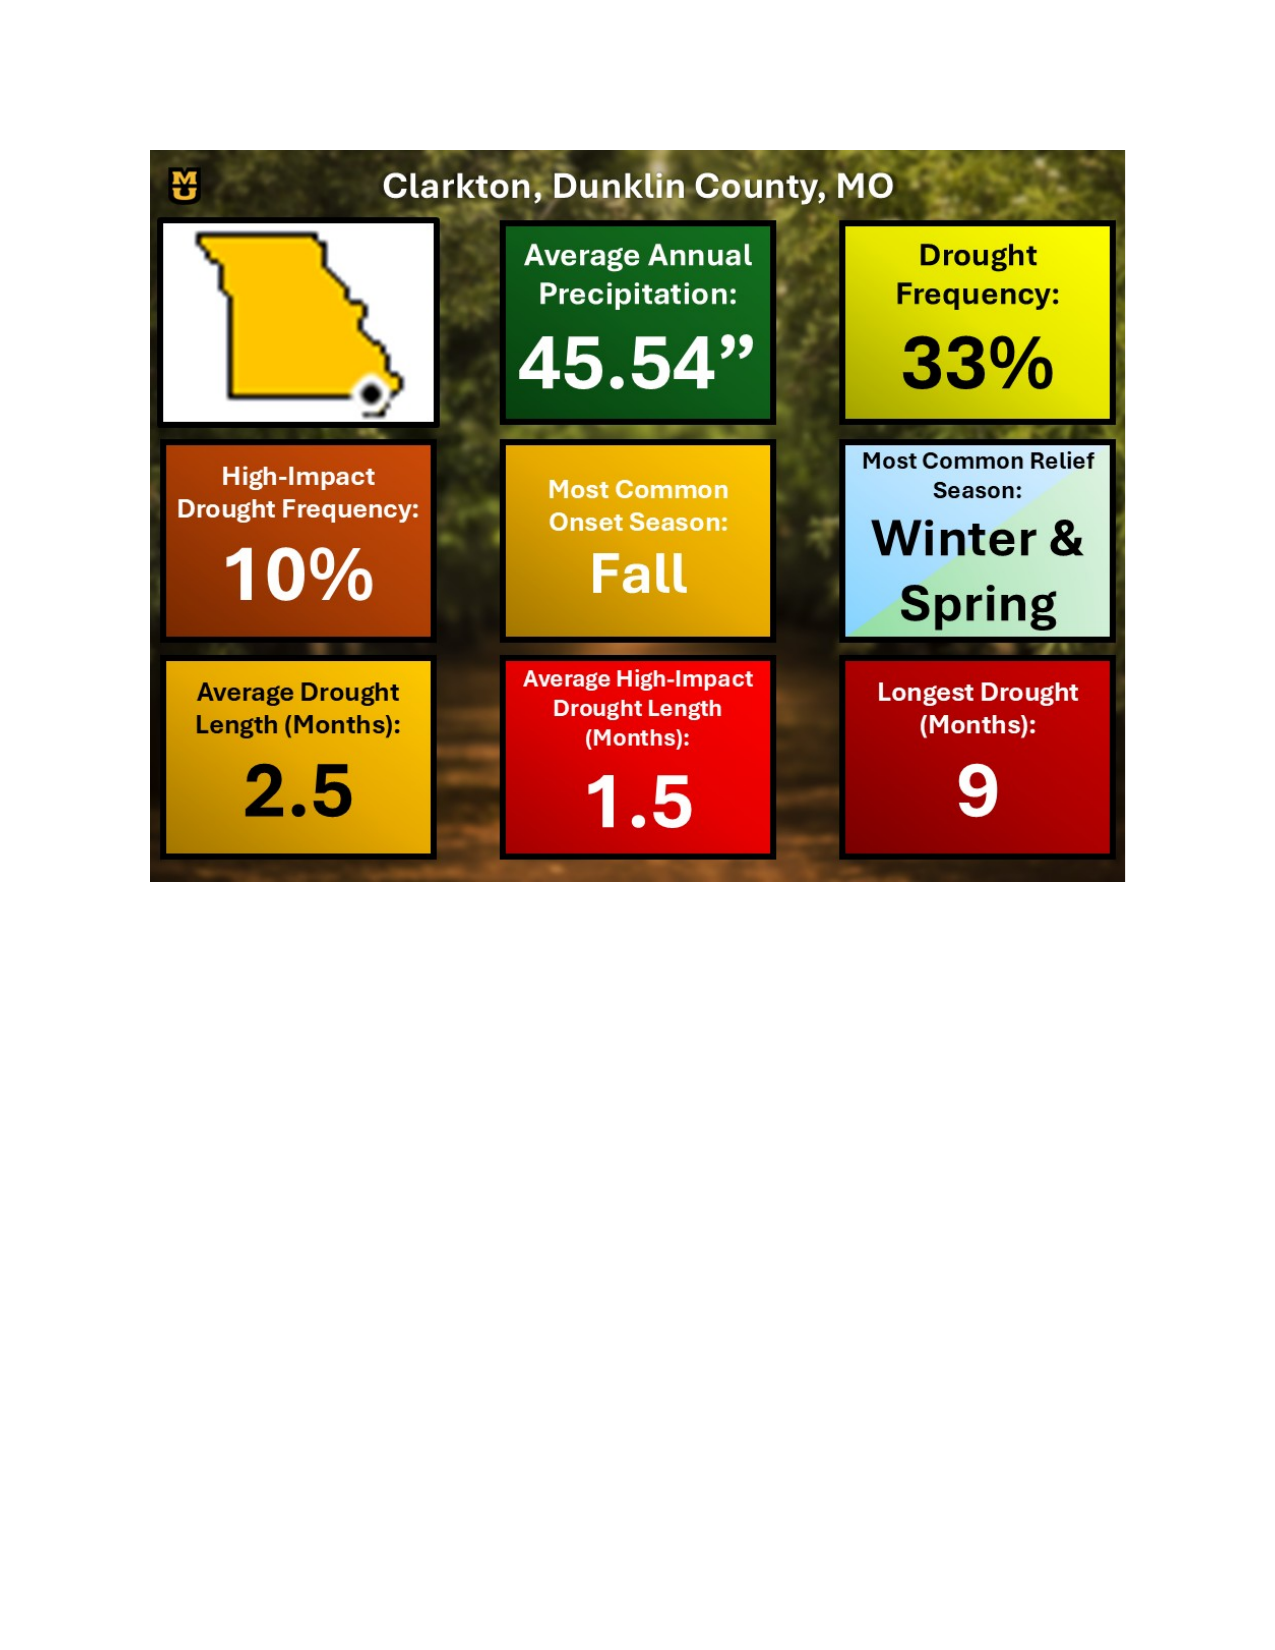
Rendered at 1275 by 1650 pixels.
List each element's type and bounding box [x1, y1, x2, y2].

picture [150, 150, 1125, 882]
